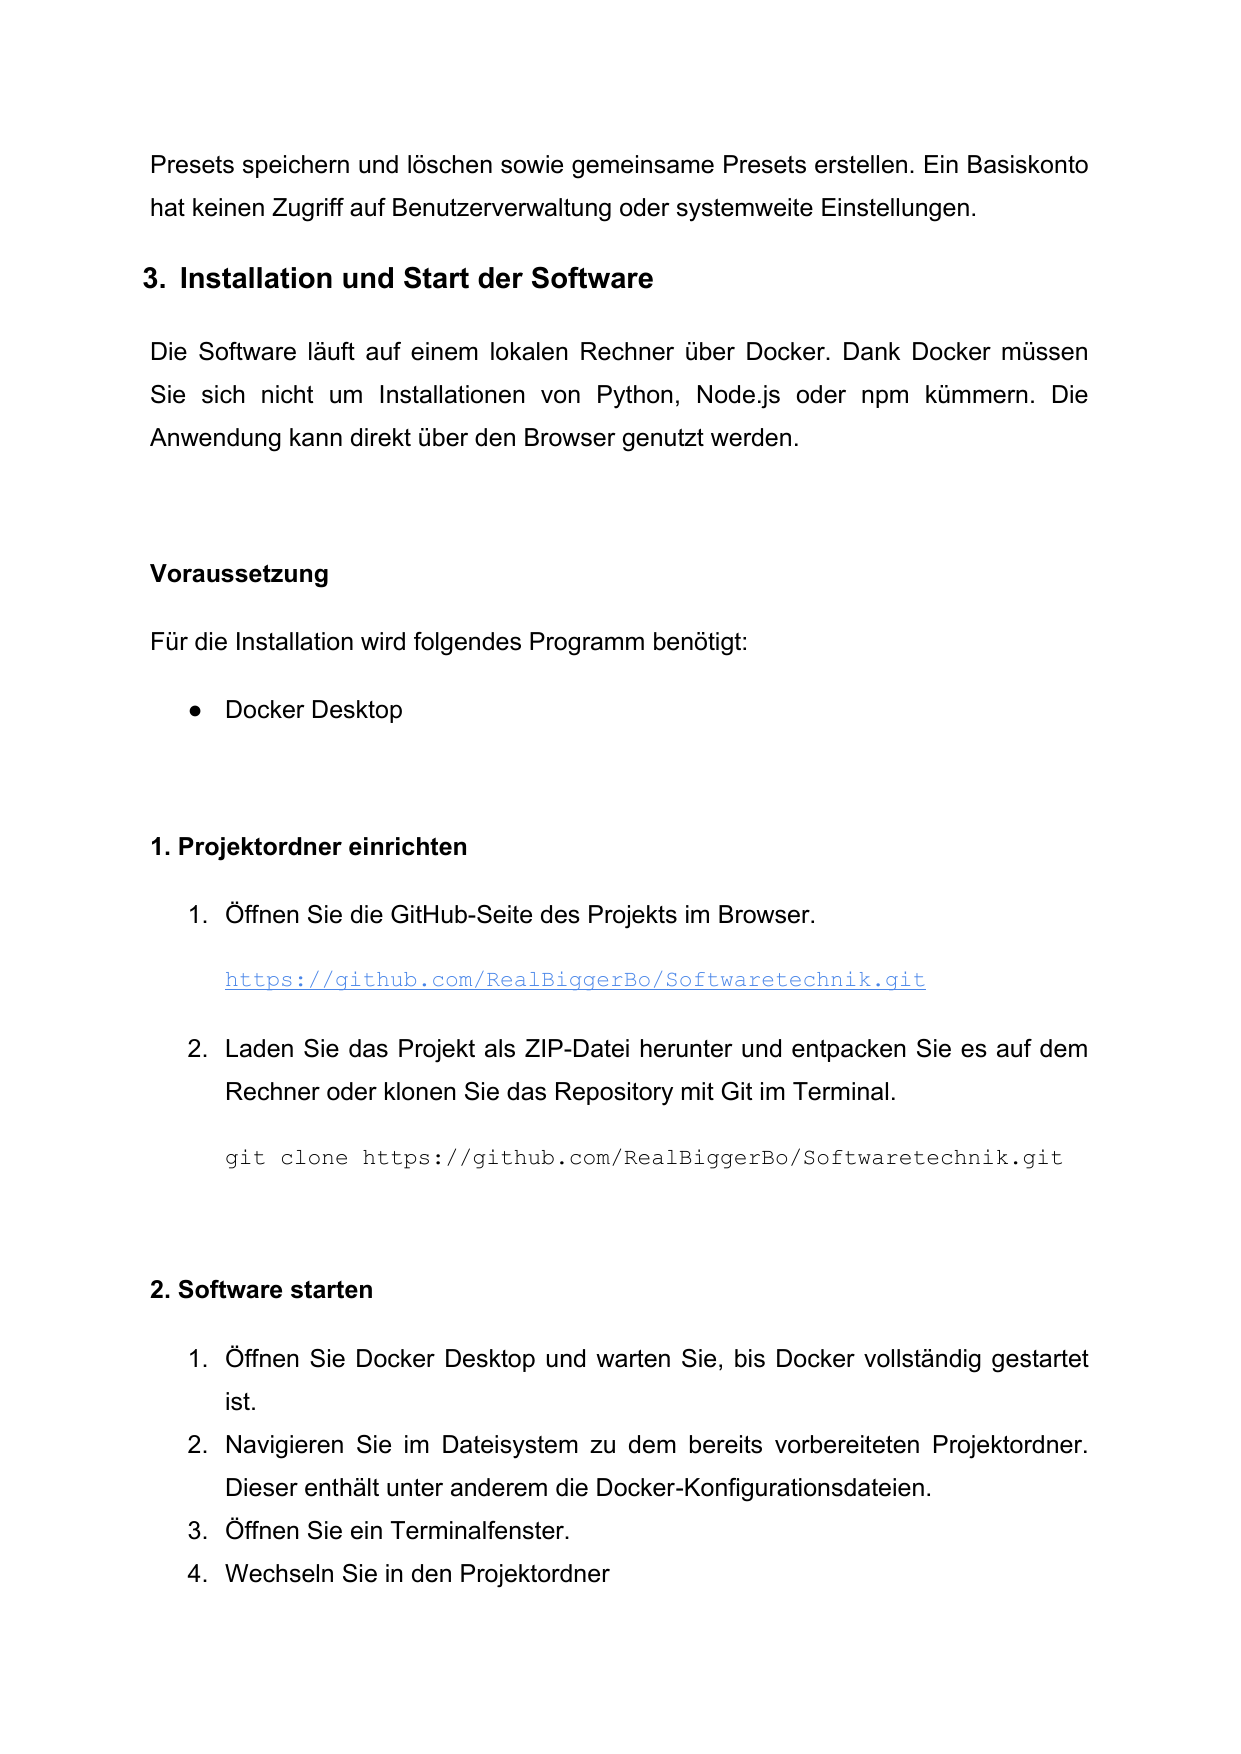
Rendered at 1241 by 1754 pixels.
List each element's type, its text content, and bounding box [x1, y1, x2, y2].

list Öffnen Sie ein Terminalfenster. [187, 1516, 1090, 1545]
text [150, 150, 1090, 222]
text git clone https://github.com/RealBiggerBo/Softwaretechnik.git [150, 1145, 1090, 1171]
text https://github.com/RealBiggerBo/Softwaretechnik.git [150, 968, 1090, 994]
text Für die Installation wird folgendes Programm benötigt: [150, 627, 1090, 656]
list Öffnen Sie die GitHub-Seite des Projekts im Browser. [187, 900, 1090, 928]
text Voraussetzung [150, 559, 1090, 588]
list Installation und Start der Software [142, 261, 1090, 295]
text 1. Projektordner einrichten [150, 832, 1090, 860]
list Wechseln Sie in den Projektordner [187, 1559, 1090, 1588]
text 2. Software starten [150, 1275, 1090, 1304]
list Navigieren Sie im Dateisystem zu dem bereits vorbereiteten Projektordner. Dieser enthält unter anderem die Docker‑Konfigurationsdateien. [187, 1430, 1090, 1502]
list Öffnen Sie Docker Desktop und warten Sie, bis Docker vollständig gestartet ist. [187, 1343, 1090, 1415]
list Laden Sie das Projekt als ZIP-Datei herunter und entpacken Sie es auf dem Rechner oder klonen Sie das Repository mit Git im Terminal. [187, 1034, 1090, 1106]
list Docker Desktop [187, 695, 1090, 724]
text Die Software läuft auf einem lokalen Rechner über Docker. Dank Docker müssen Sie sich nicht um Installationen von Python, Node.js oder npm kümmern. Die Anwendung kann direkt über den Browser genutzt werden. [150, 337, 1090, 452]
